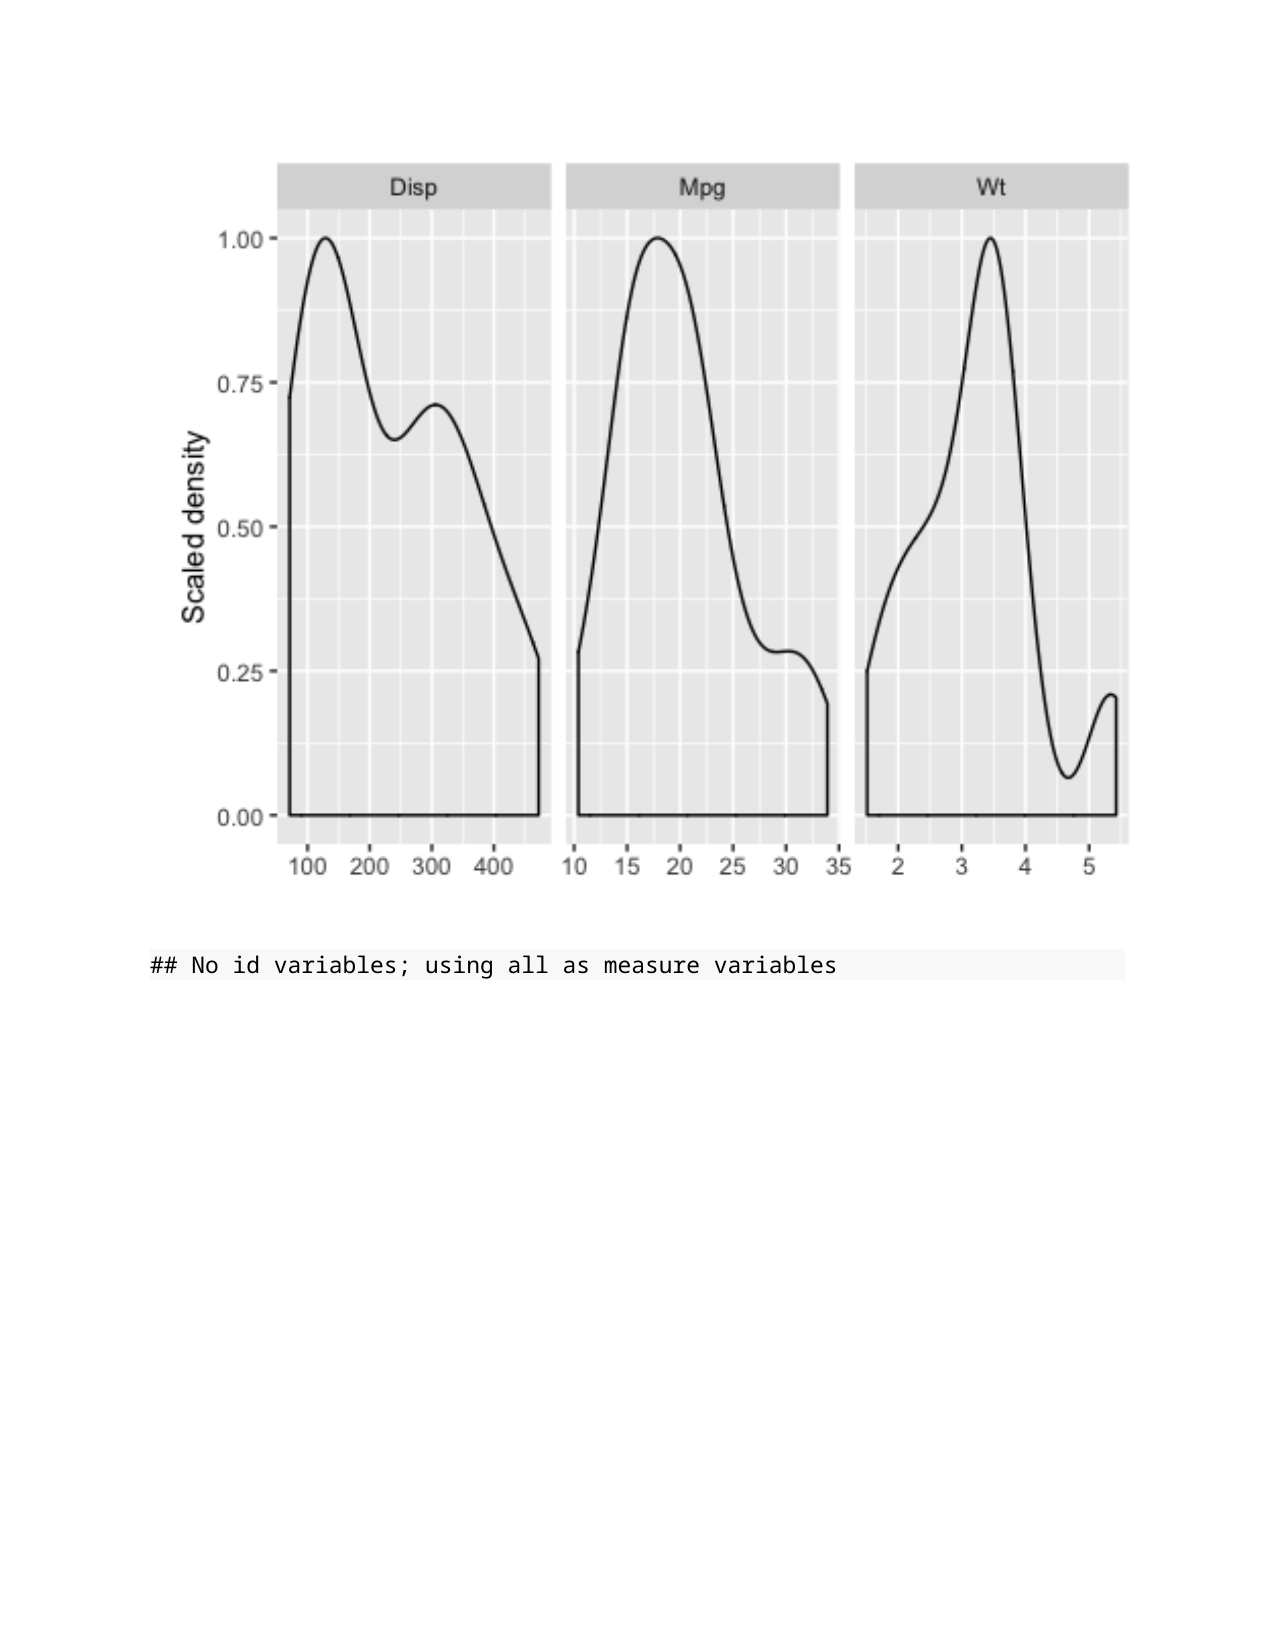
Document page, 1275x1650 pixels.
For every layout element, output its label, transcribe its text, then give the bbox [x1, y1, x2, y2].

picture [168, 150, 1144, 930]
text ## No id variables; using all as measure variables [150, 949, 1125, 980]
